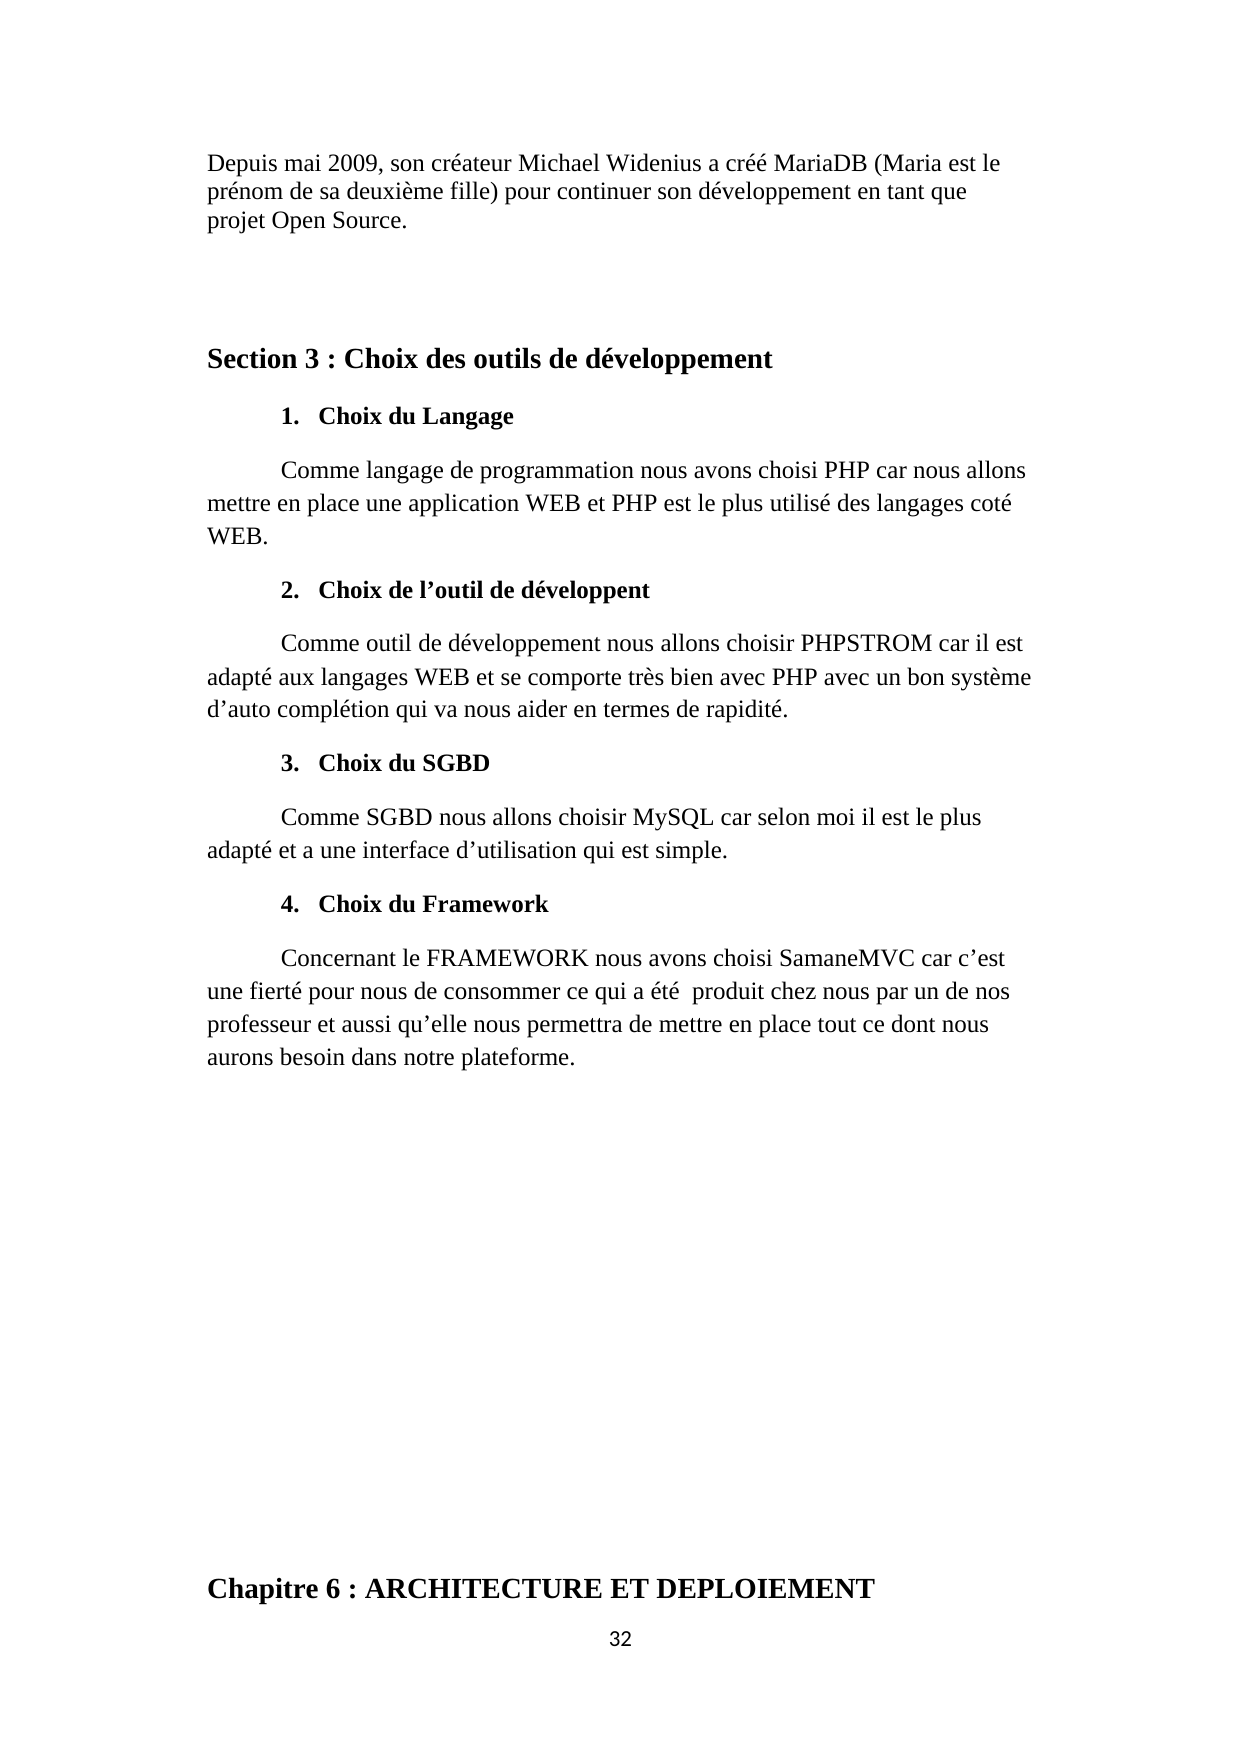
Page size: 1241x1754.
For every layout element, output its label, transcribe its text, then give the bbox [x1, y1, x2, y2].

text Chapitre 6 : ARCHITECTURE ET DEPLOIEMENT [207, 1571, 1033, 1604]
text Comme langage de programmation nous avons choisi PHP car nous allons mettre en place une application WEB et PHP est le plus utilisé des langages coté WEB. [207, 455, 1033, 549]
list Choix du Framework [281, 889, 1033, 918]
list Choix du SGBD [281, 748, 1033, 777]
text Depuis mai 2009, son créateur Michael Widenius a créé MariaDB (Maria est le prénom de sa deuxième fille) pour continuer son développement en tant que projet Open Source. [207, 148, 1033, 234]
text Concernant le FRAMEWORK nous avons choisi SamaneMVC car c’est une fierté pour nous de consommer ce qui a été produit chez nous par un de nos professeur et aussi qu’elle nous permettra de mettre en place tout ce dont nous aurons besoin dans notre plateforme. [207, 943, 1033, 1071]
text Comme outil de développement nous allons choisir PHPSTROM car il est adapté aux langages WEB et se comporte très bien avec PHP avec un bon système d’auto complétion qui va nous aider en termes de rapidité. [207, 628, 1033, 723]
text Section 3 : Choix des outils de développement [207, 342, 1033, 375]
list Choix du Langage [281, 401, 1033, 430]
list Choix de l’outil de développent [281, 575, 1033, 603]
text Comme SGBD nous allons choisir MySQL car selon moi il est le plus adapté et a une interface d’utilisation qui est simple. [207, 802, 1033, 864]
